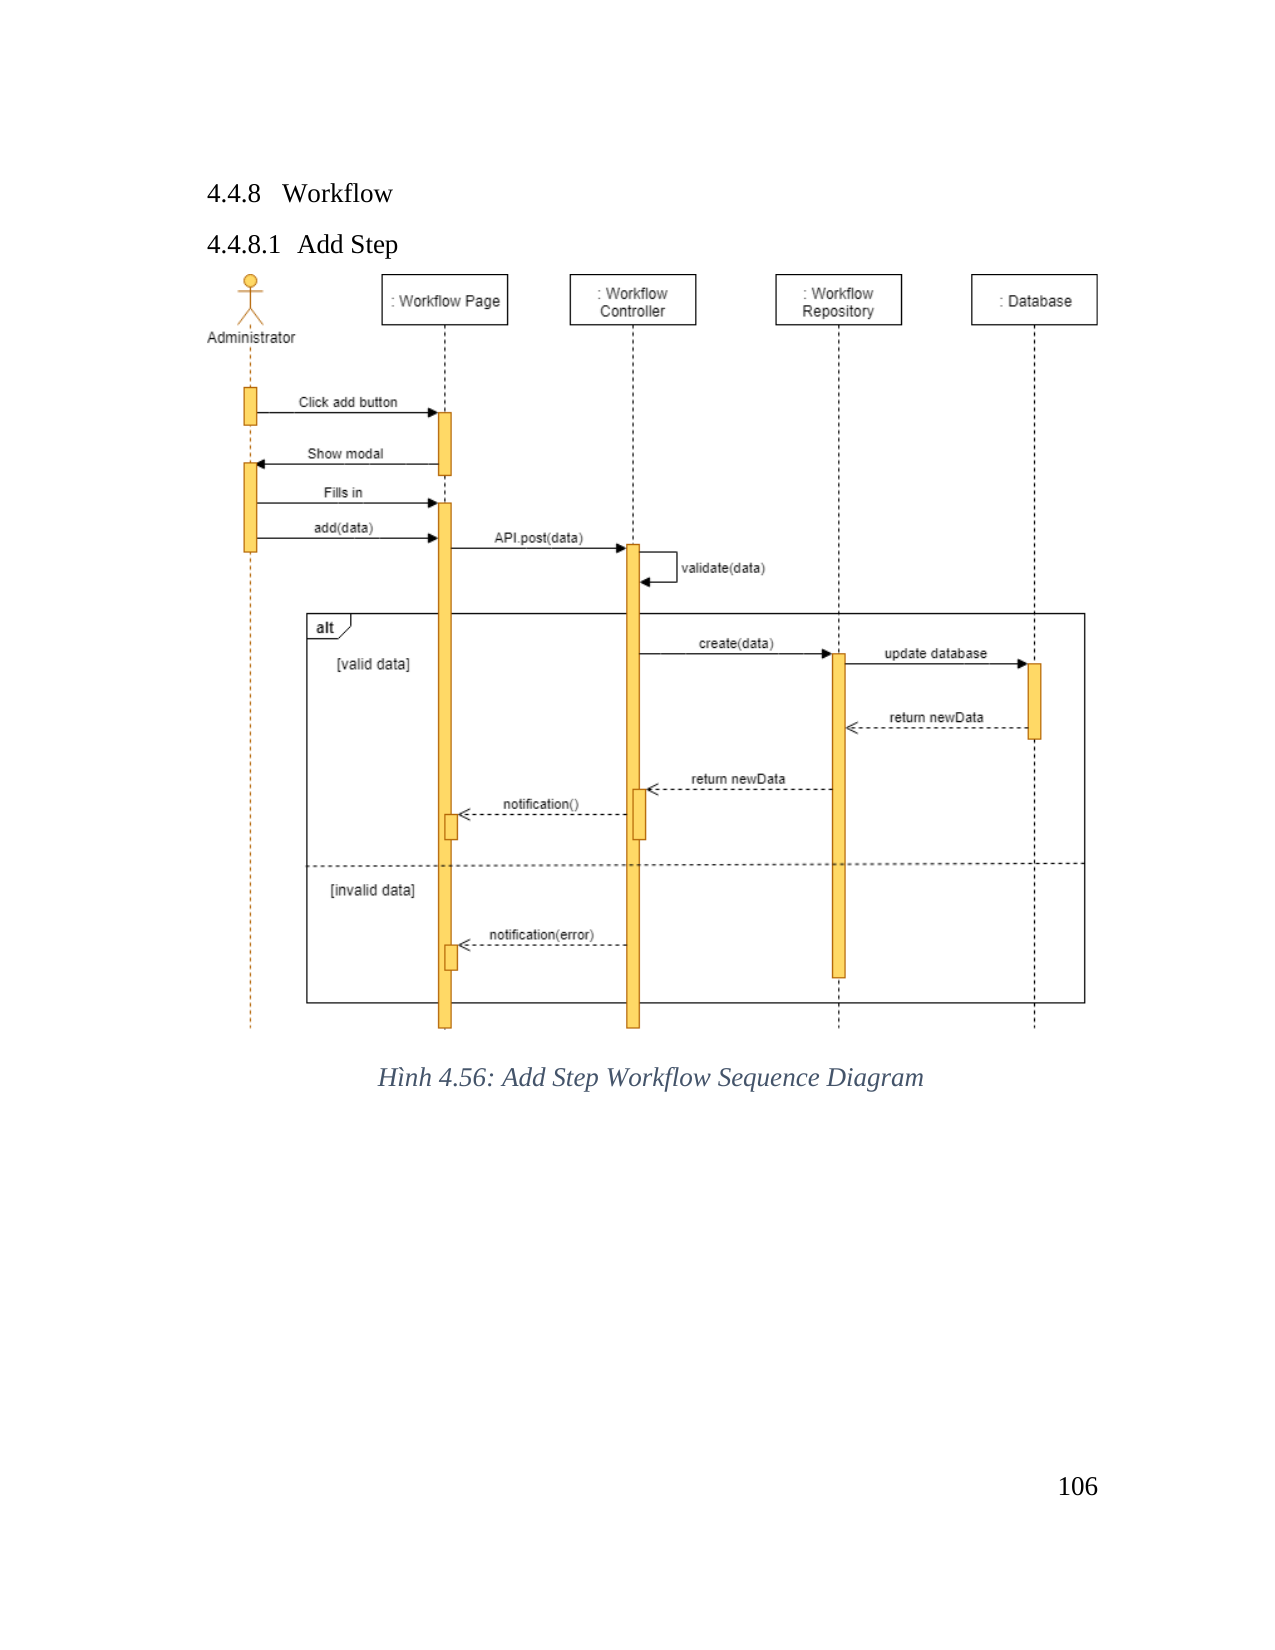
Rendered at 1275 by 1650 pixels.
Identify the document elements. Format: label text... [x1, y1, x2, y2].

picture [206, 274, 1098, 1030]
subtitle Workflow [207, 177, 1098, 208]
subtitle Add Step [207, 228, 1098, 259]
